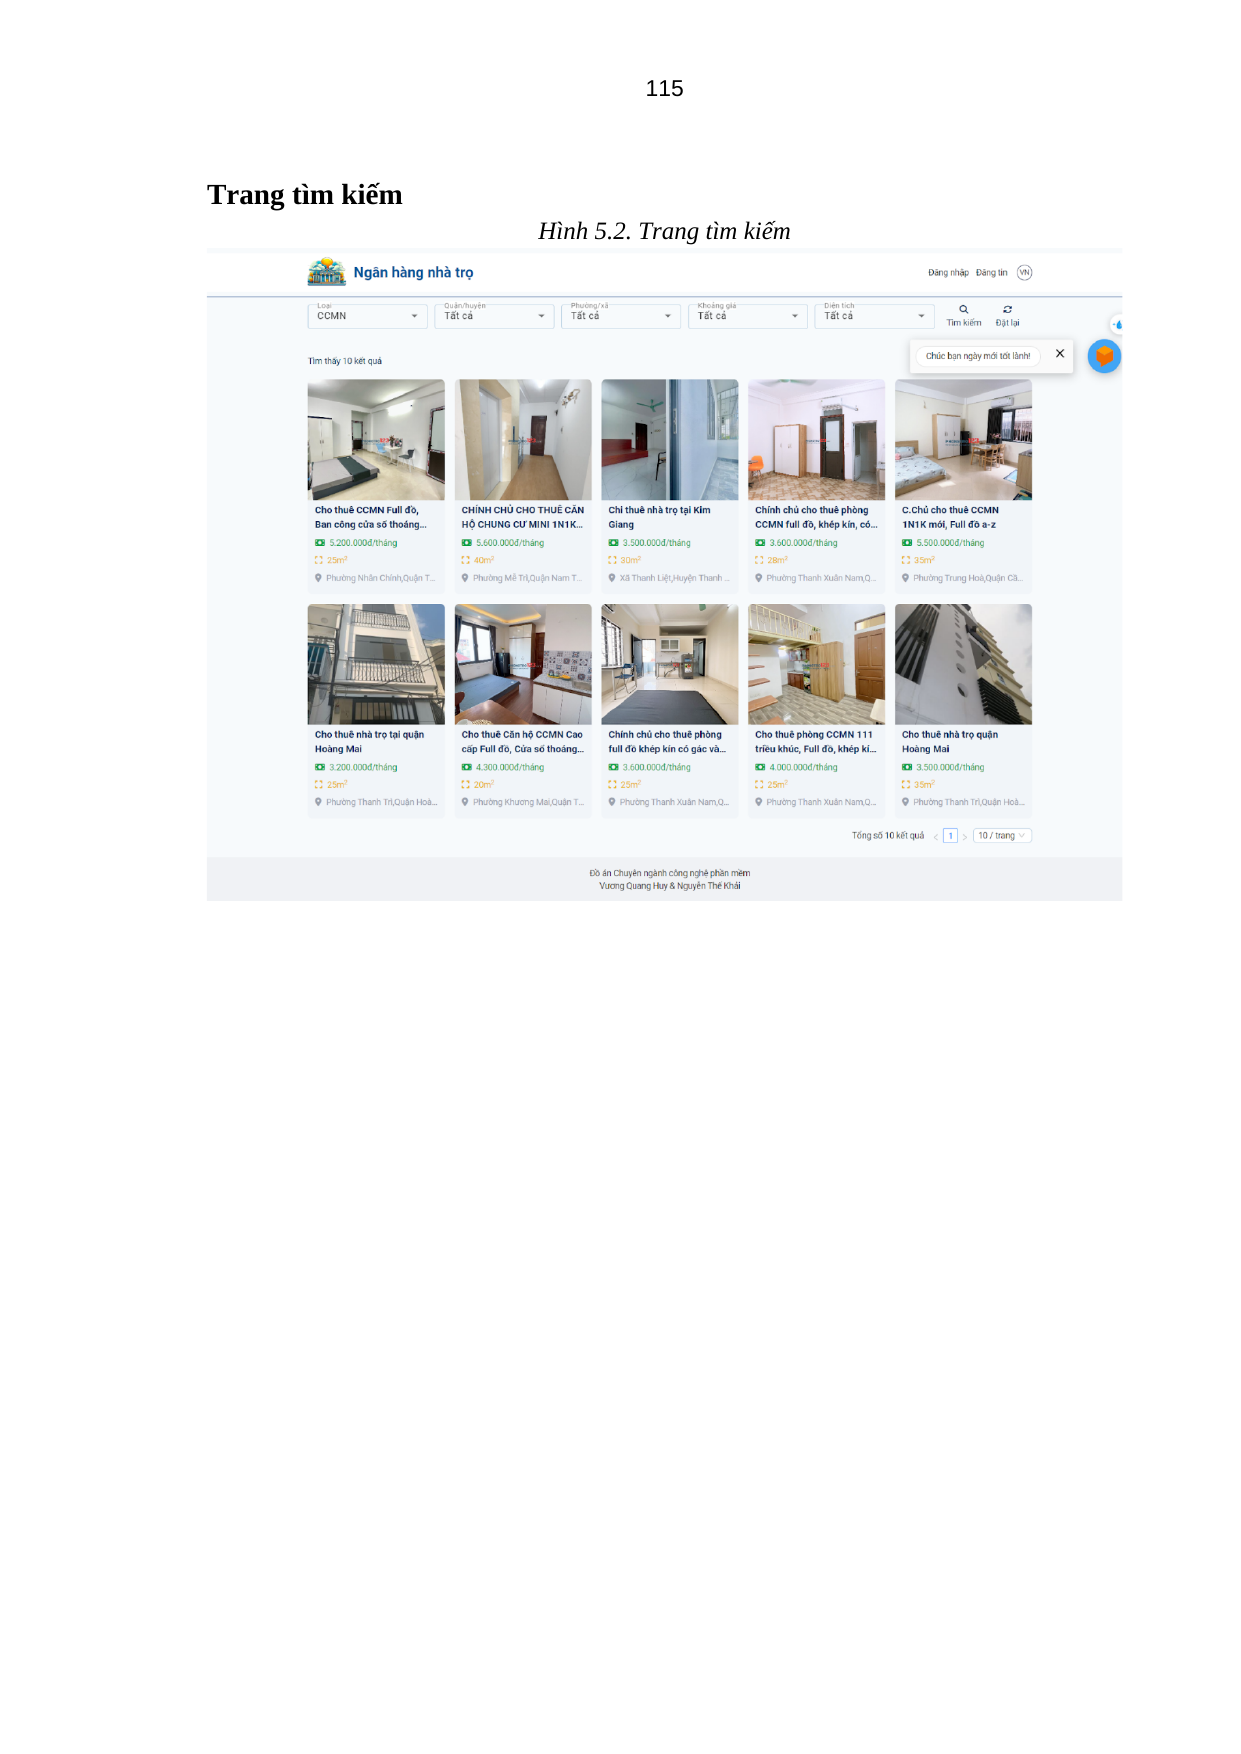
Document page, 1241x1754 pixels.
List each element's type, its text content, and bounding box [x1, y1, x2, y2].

text Hình 5.2. Trang tìm kiếm [207, 216, 1122, 244]
text Trang tìm kiếm [207, 177, 1122, 211]
picture [206, 248, 1123, 901]
